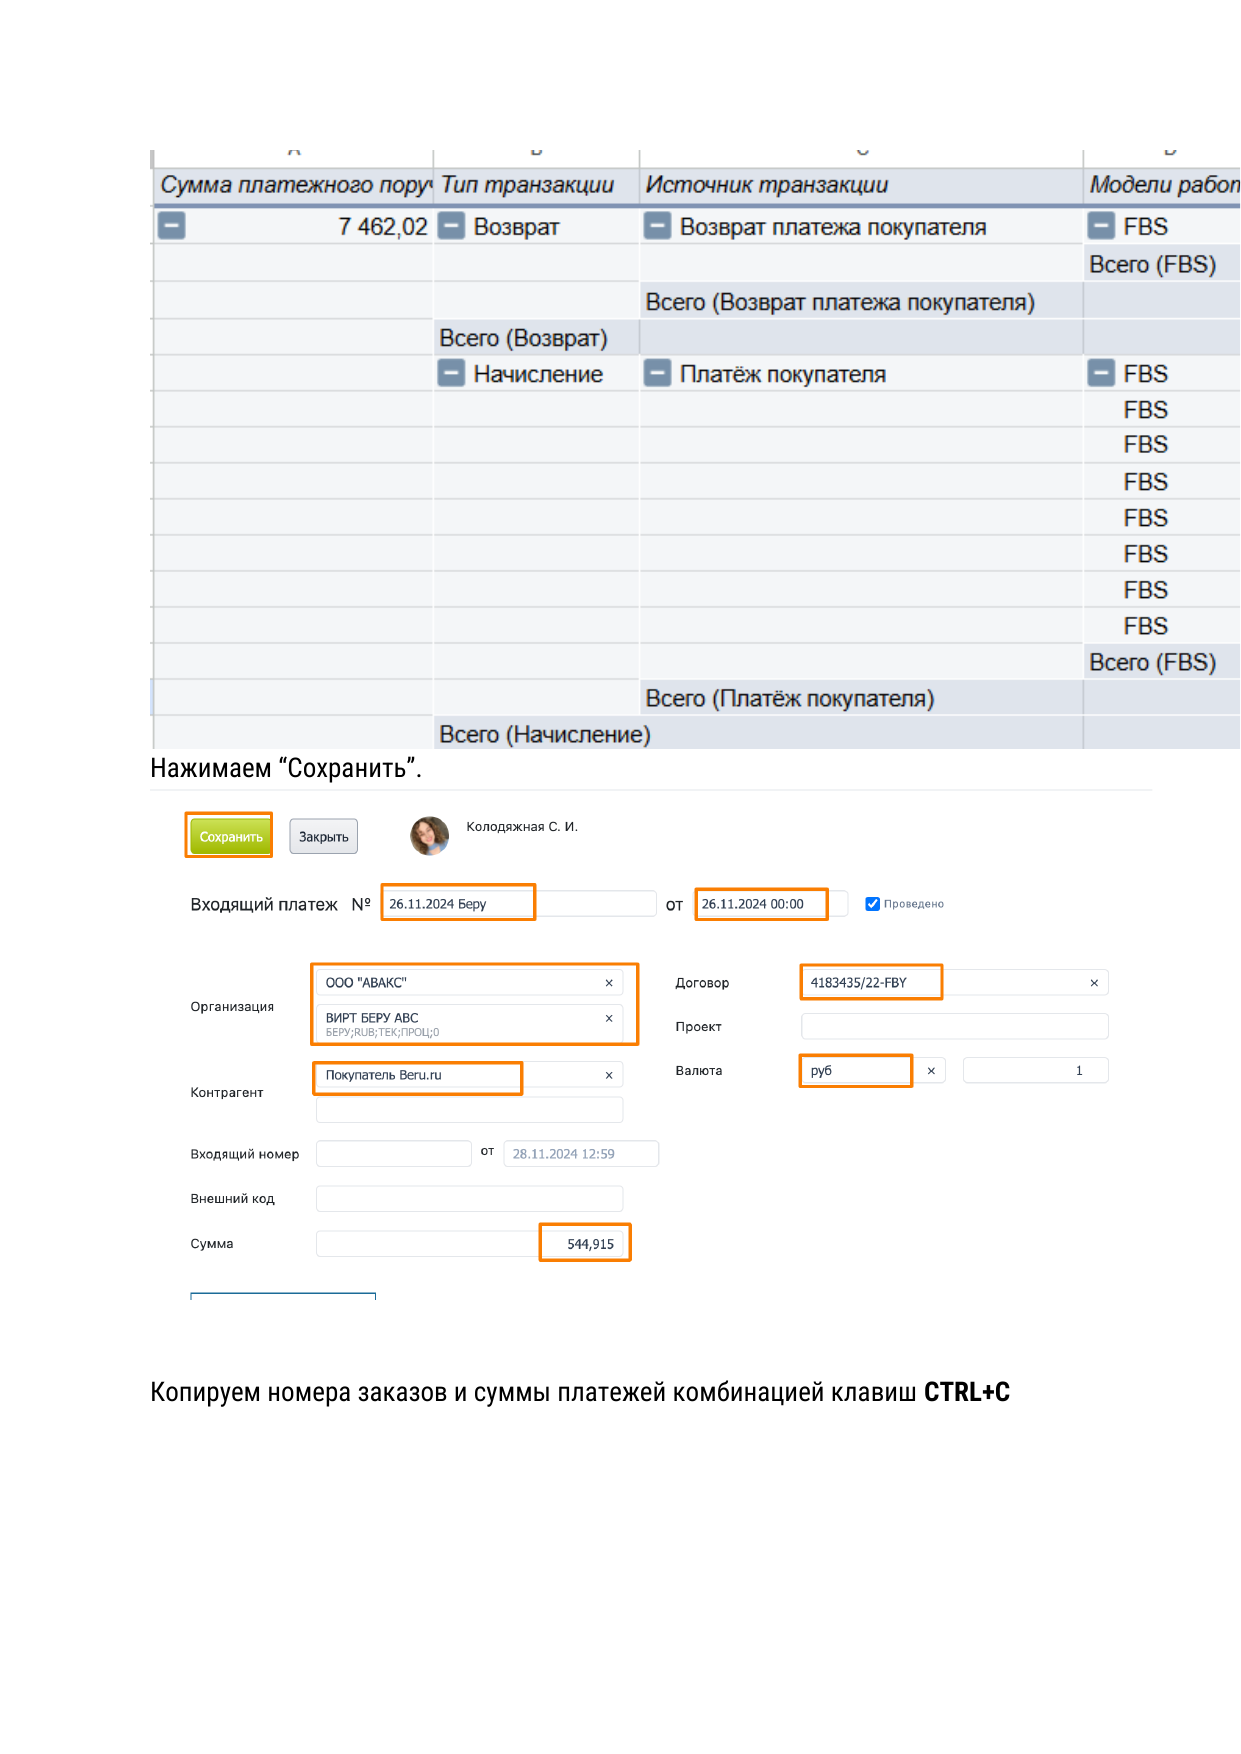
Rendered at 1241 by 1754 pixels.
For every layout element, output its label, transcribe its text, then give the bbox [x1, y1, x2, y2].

picture [150, 788, 1153, 1300]
text Копируем номера заказов и суммы платежей комбинацией клавиш CTRL+C [150, 1377, 1090, 1408]
picture [150, 150, 1241, 749]
text Нажимаем “Сохранить”. [150, 752, 1090, 784]
